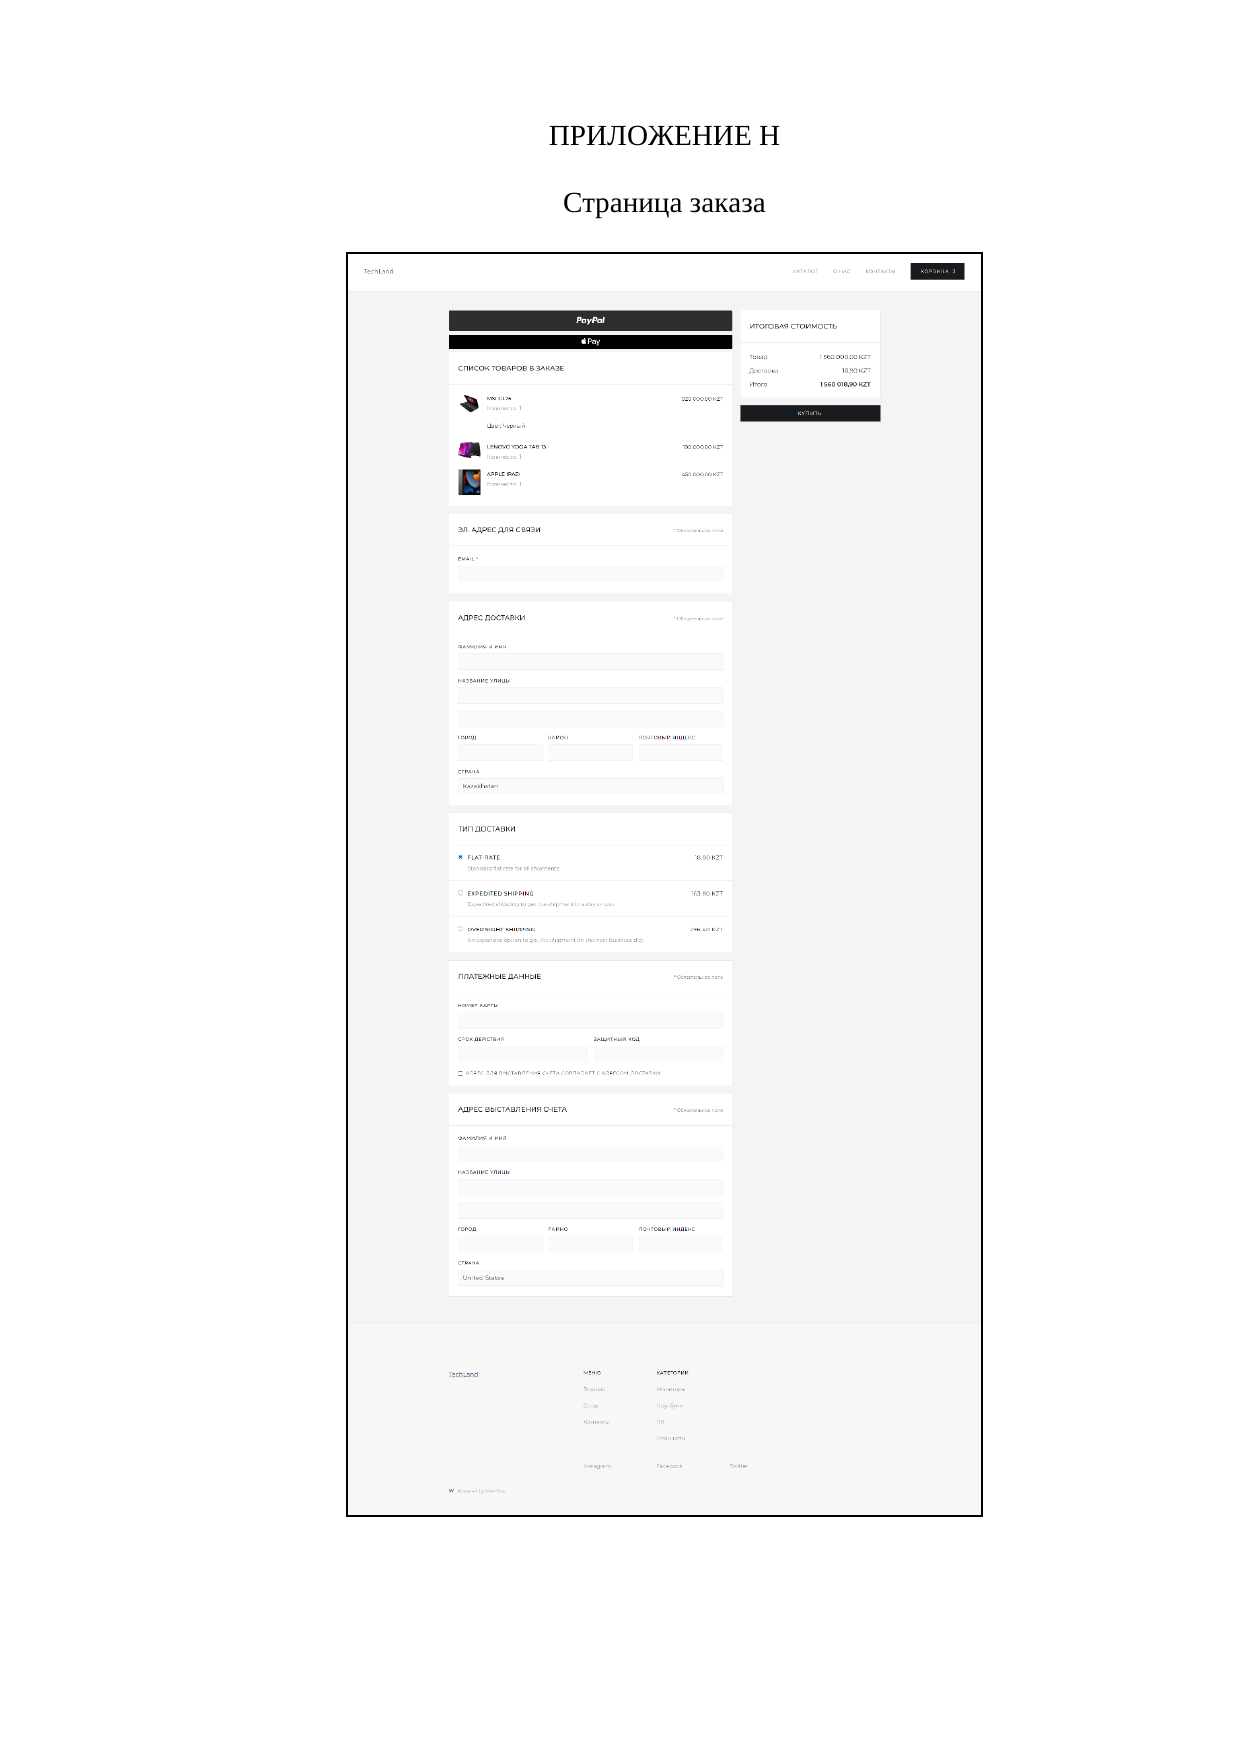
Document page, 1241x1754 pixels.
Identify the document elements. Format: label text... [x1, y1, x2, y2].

text ПРИЛОЖЕНИЕ Н [177, 118, 1152, 152]
text Страница заказа [177, 185, 1152, 219]
picture [348, 254, 981, 1515]
